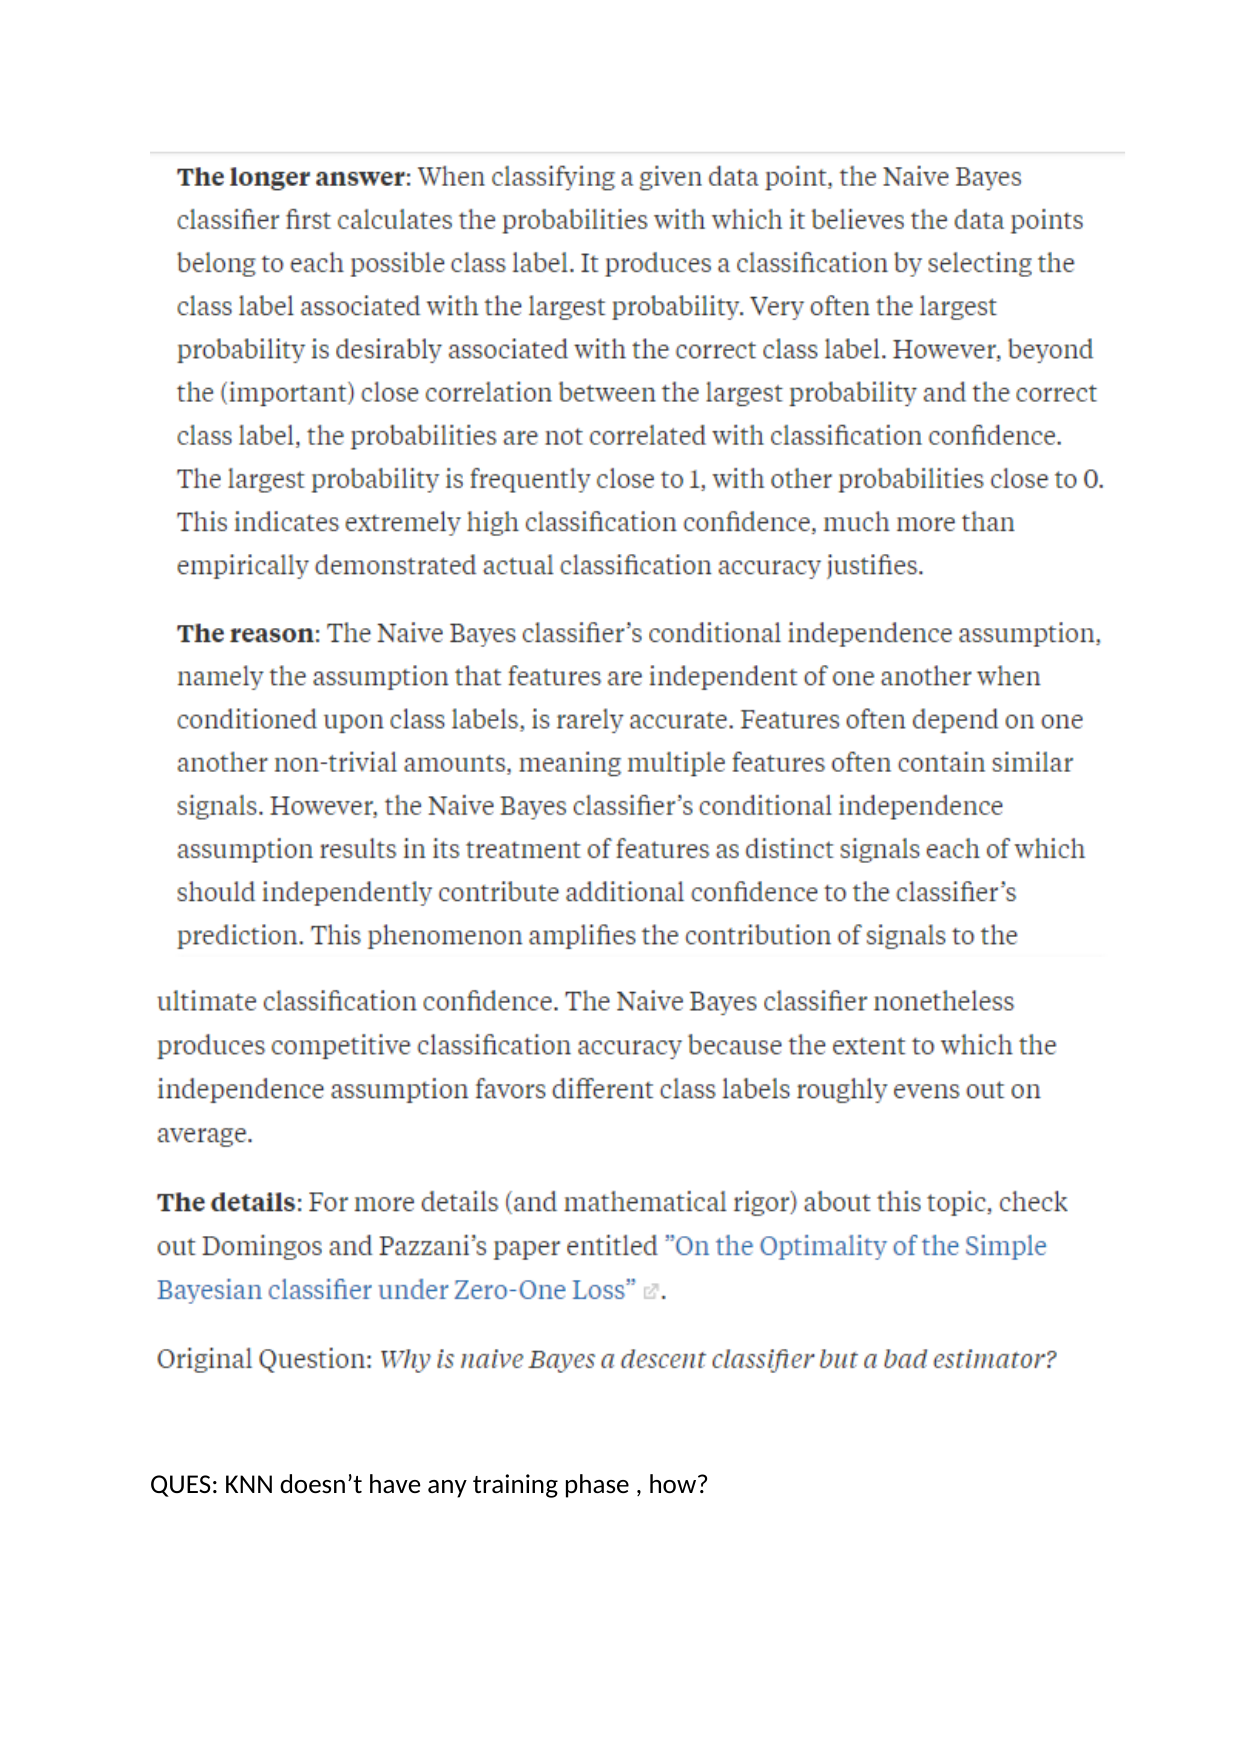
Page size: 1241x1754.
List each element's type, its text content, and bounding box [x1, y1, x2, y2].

picture [150, 982, 1107, 1384]
text QUES: KNN doesn’t have any training phase , how? [150, 1467, 1090, 1500]
picture [150, 150, 1125, 957]
